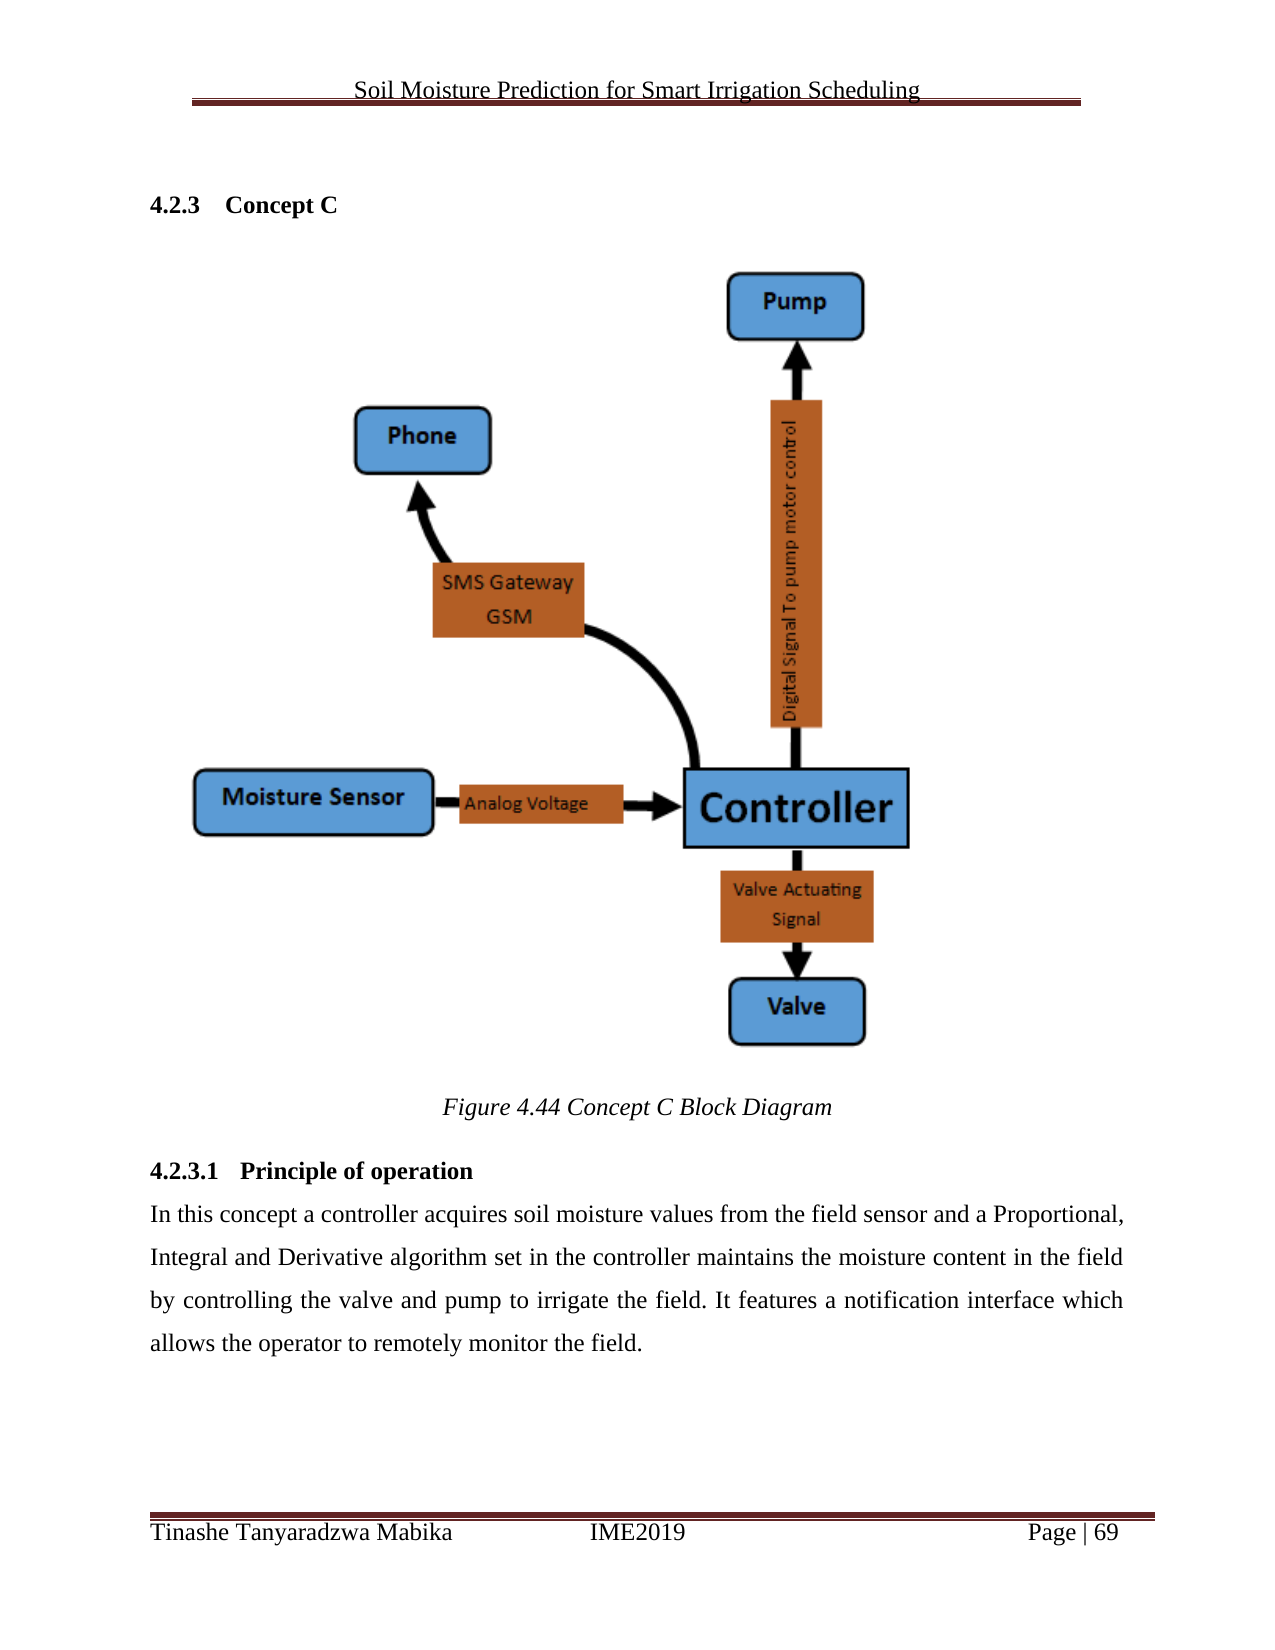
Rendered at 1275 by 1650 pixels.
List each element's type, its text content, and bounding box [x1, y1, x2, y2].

subtitle Concept C [150, 190, 1125, 219]
text In this concept a controller acquires soil moisture values from the field sensor and a Proportional, Integral and Derivative algorithm set in the controller maintains the moisture content in the field by controlling the valve and pump to irrigate the field. It features a notification interface which allows the operator to remotely monitor the field. [150, 1199, 1125, 1357]
subtitle Principle of operation [150, 1156, 1125, 1184]
picture [150, 258, 1021, 1057]
